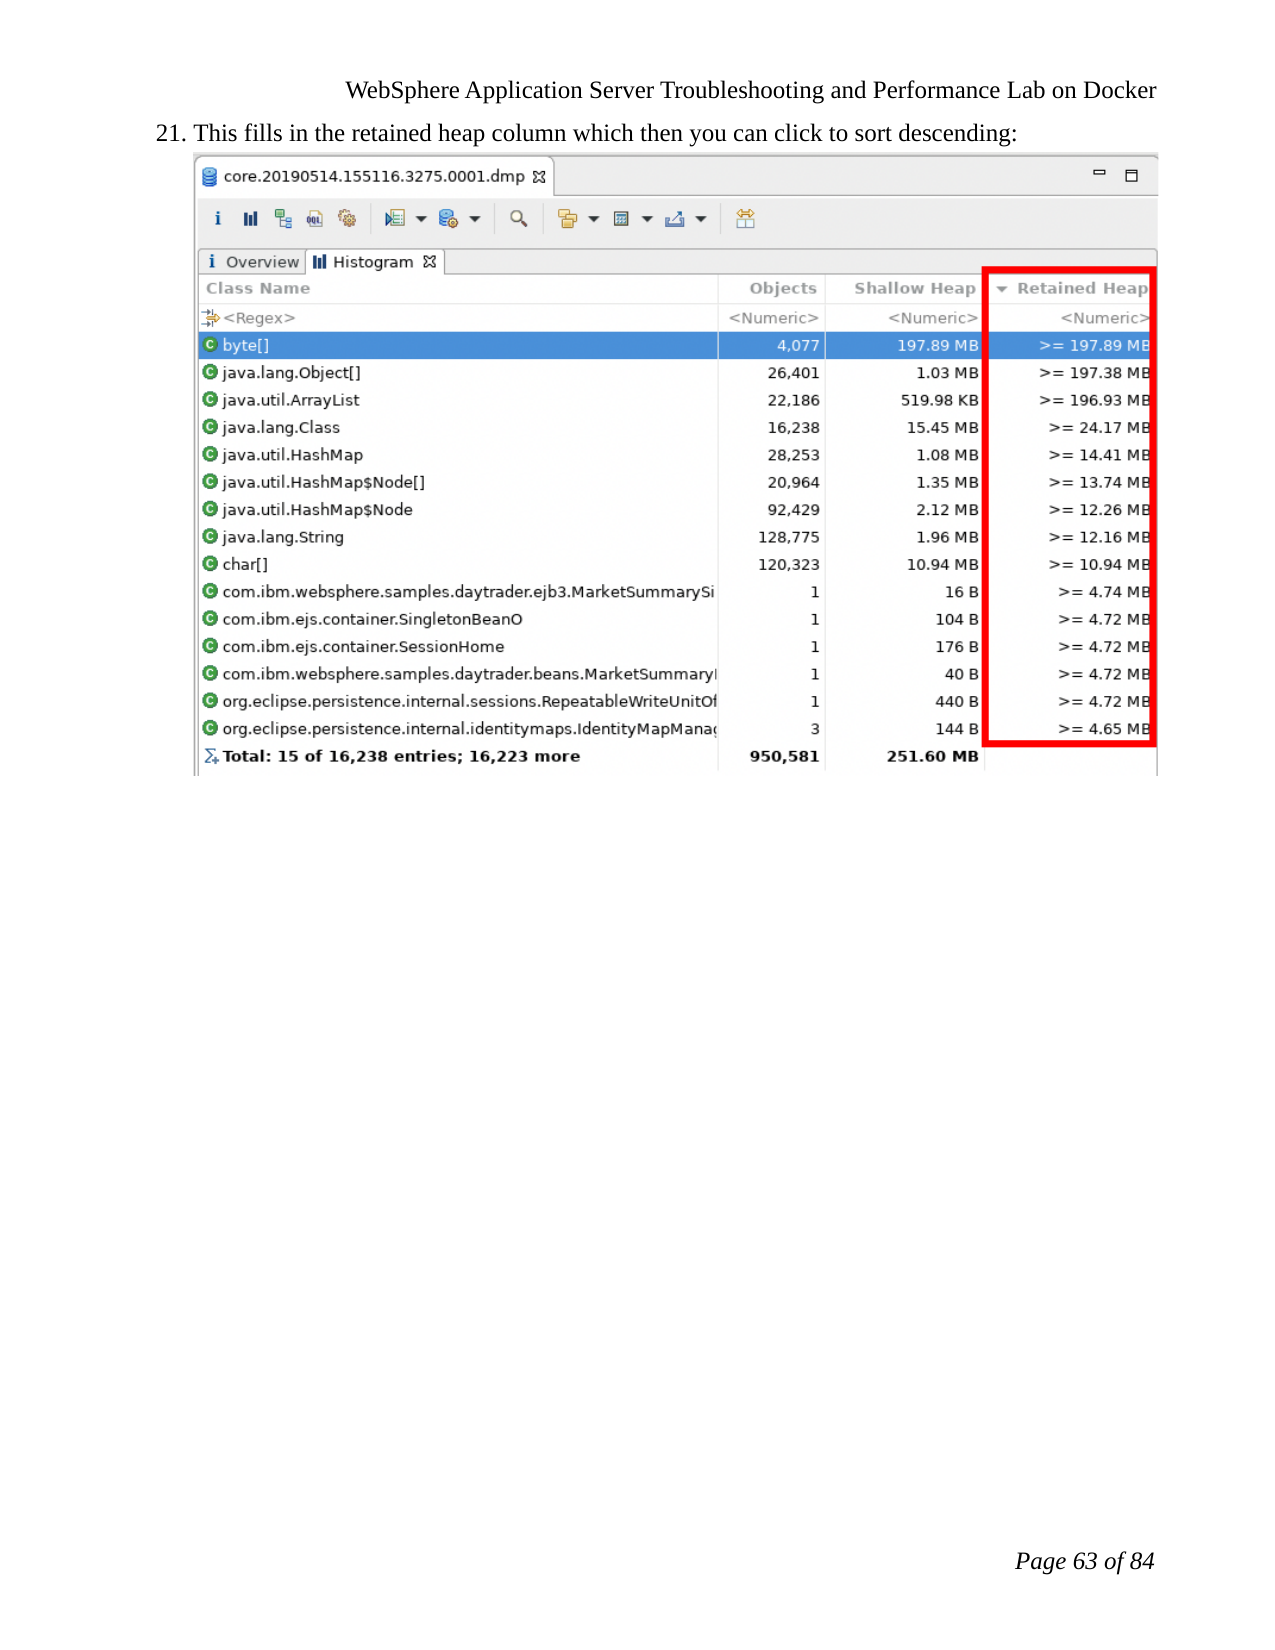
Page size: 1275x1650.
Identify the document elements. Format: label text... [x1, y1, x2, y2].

picture [193, 152, 1159, 776]
